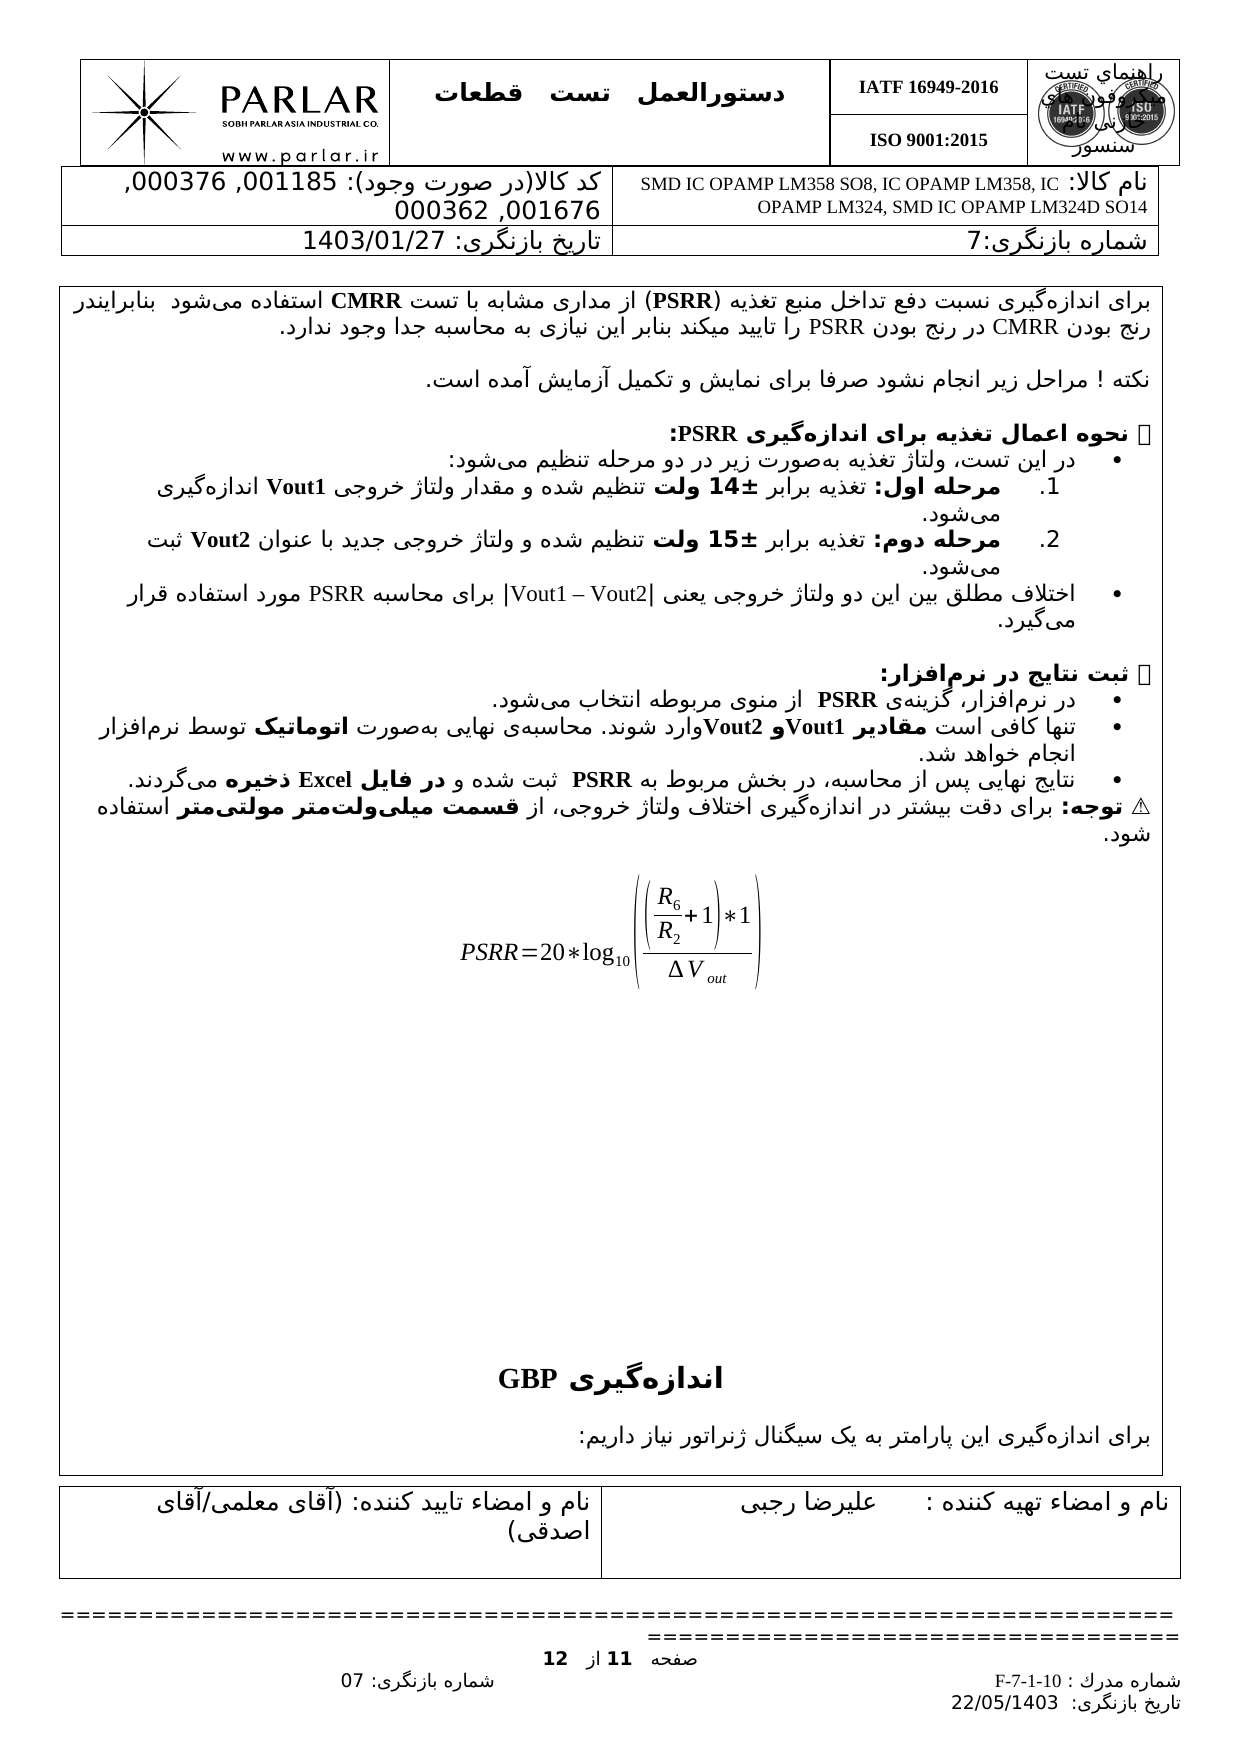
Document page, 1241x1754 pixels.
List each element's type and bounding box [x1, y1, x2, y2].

table_cell [60, 287, 1162, 1475]
